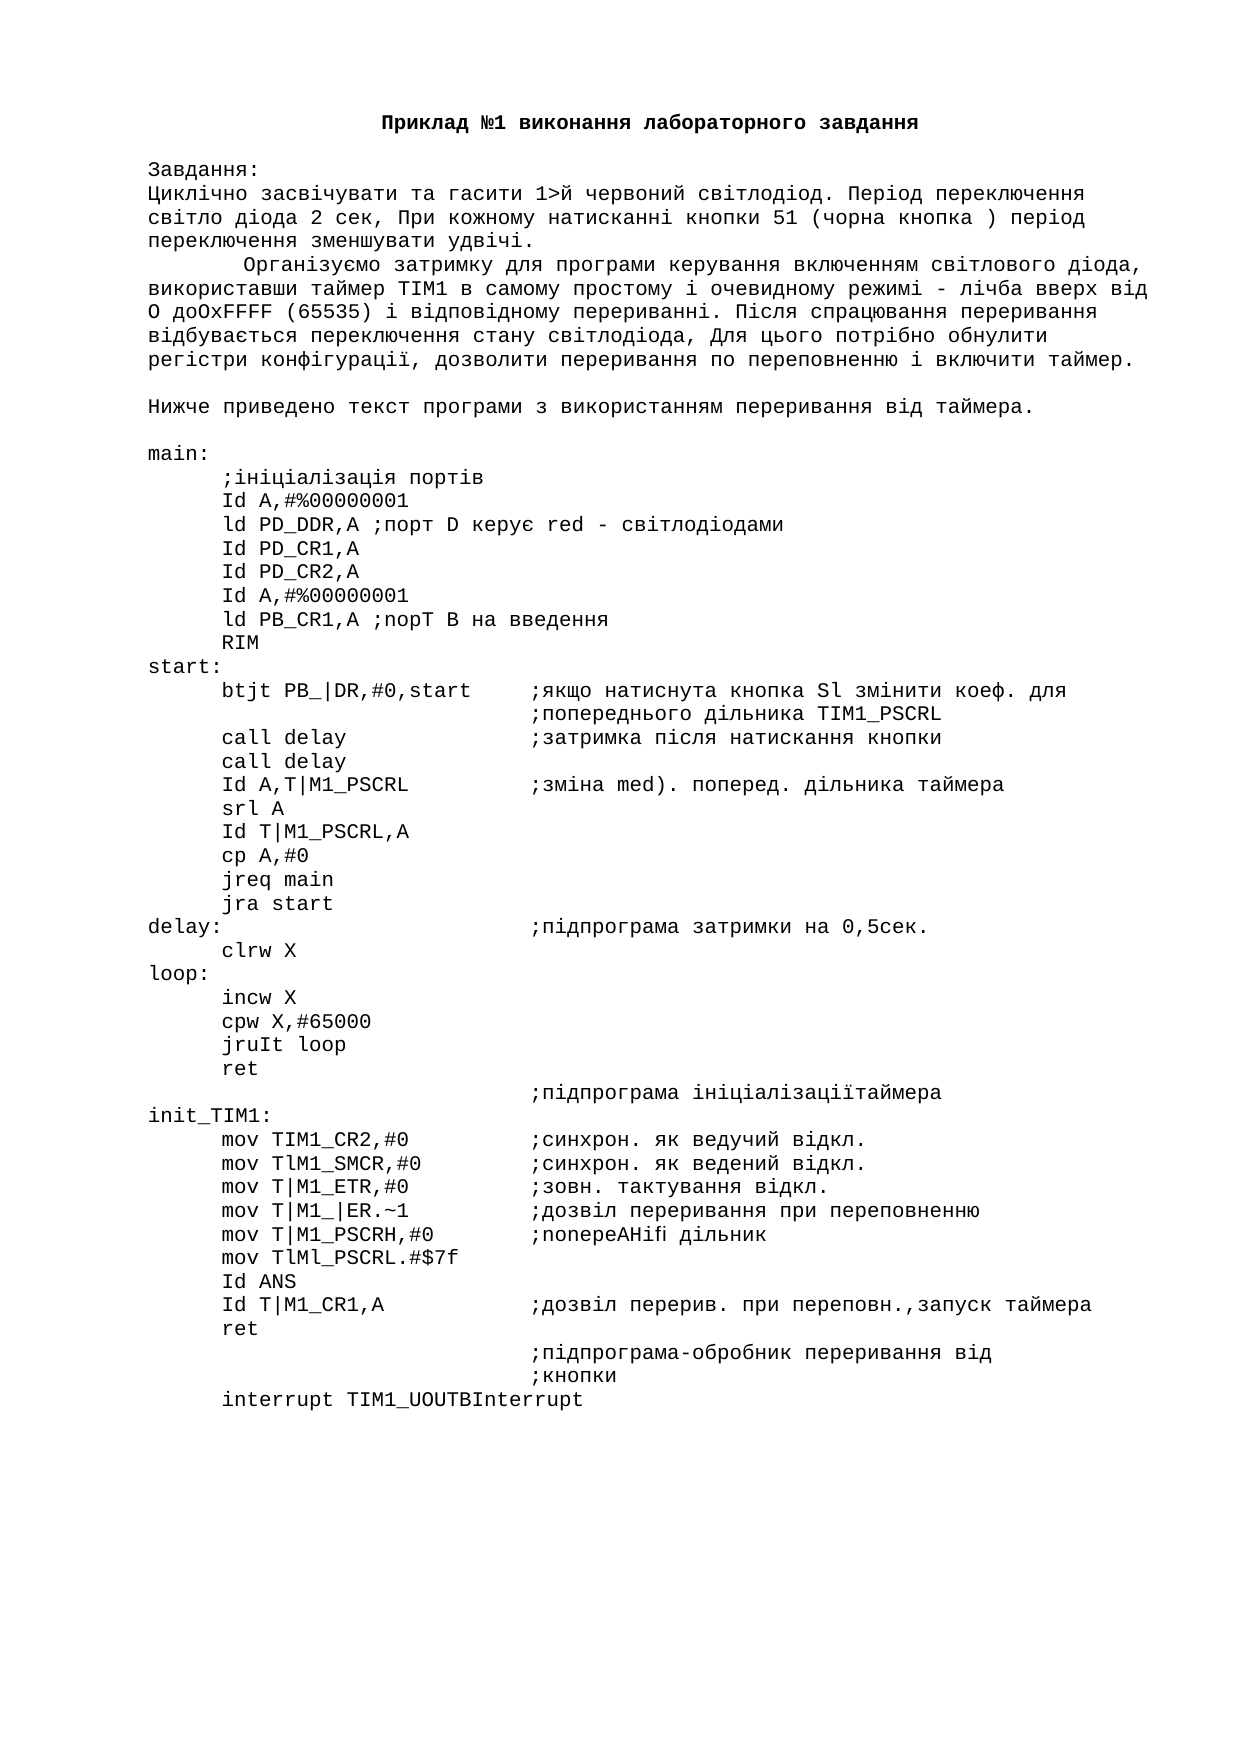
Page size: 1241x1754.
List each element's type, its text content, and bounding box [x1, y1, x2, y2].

text RIM [221, 632, 1152, 656]
text Id A,T|M1_PSCRL ;зміна med). поперед. дільника таймера [221, 774, 1152, 798]
text ret [221, 1318, 1152, 1342]
text jruIt loop [221, 1034, 1152, 1058]
text call delay [221, 751, 1152, 774]
text call delay ;затримка після натискання кнопки [221, 727, 1152, 751]
text btjt PB_|DR,#0,start ;якщо натиснута кнопка Sl змінити коеф. для [221, 680, 1152, 703]
text srl A [221, 798, 1152, 822]
text Id T|M1_CR1,A ;дозвіл перерив. при переповн.,запуск таймера [221, 1294, 1152, 1318]
text ;підпрограма ініціалізаціїтаймера [221, 1082, 1152, 1105]
text ;ініціалізація портів [221, 467, 1152, 491]
text Id A,#%00000001 [221, 585, 1152, 609]
text Id PD_CR1,A [221, 538, 1152, 561]
text interrupt TІM1_UOUTBІnterrupt [221, 1389, 1152, 1413]
text clrw X [221, 940, 1152, 963]
text mov T|M1_PSCRH,#0 ;nonepeAHiﬁ дільник [221, 1223, 1152, 1247]
text Id T|M1_PSCRL,A [221, 822, 1152, 845]
text ld PD_DDR,A ;порт D керує red - світлодіодами [221, 514, 1152, 538]
text Id ANS [221, 1271, 1152, 1294]
text Id PD_CR2,A [221, 561, 1152, 585]
text delay: ;підпрограма затримки на 0,5сек. [148, 916, 1152, 940]
text mov T|M1_ETR,#0 ;зовн. тактування відкл. [221, 1176, 1152, 1200]
text loop: [148, 963, 1152, 987]
text main: [148, 443, 1152, 467]
text cp A,#0 [221, 845, 1152, 869]
text Організуємо затримку для програми керування включенням світлового діода, [148, 254, 1152, 278]
text jra start [221, 892, 1152, 916]
text Приклад №1 виконання лабораторного завдання [148, 112, 1152, 136]
text jreq main [221, 869, 1152, 892]
text Id A,#%00000001 [221, 491, 1152, 514]
text cpw Х,#65000 [221, 1011, 1152, 1034]
text ;підпрограма-обробник переривання від [221, 1342, 1152, 1365]
text ;кнопки [221, 1365, 1152, 1389]
text ;попереднього дільника TIM1_PSCRL [221, 703, 1152, 727]
text mov TIM1_CR2,#0 ;синхрон. як ведучий відкл. [221, 1129, 1152, 1153]
text mov TlMl_PSCRL.#$7f [221, 1247, 1152, 1271]
text start: [148, 656, 1152, 680]
text mov T|M1_|ER.~1 ;дозвіл переривання при переповненню [221, 1200, 1152, 1223]
text init_TIM1: [148, 1105, 1152, 1129]
text Нижче приведено текст програми з використанням переривання від таймера. [148, 396, 1152, 419]
text Завдання: [148, 159, 1152, 183]
text mov TlM1_SMCR,#0 ;синхрон. як ведений відкл. [221, 1153, 1152, 1176]
text Циклічно засвічувати та гасити 1>й червоний світлодіод. Період переключення світло діода 2 сек, При кожному натисканні кнопки 51 (чорна кнопка ) період переключення зменшувати удвічі. [148, 183, 1152, 254]
text ld PB_CR1,A ;nopT В на введення [221, 609, 1152, 632]
text ret [221, 1058, 1152, 1082]
text incw X [221, 987, 1152, 1011]
text використавши таймер ТІМ1 в самому простому і очевидному режимі - лічба вверх від O доOxFFFF (65535) i відповідному перериванні. Після спрацювання переривання відбувається переключення стану світлодіода, Для цього потрібно обнулити регістри конфігурації, дозволити переривання по переповненню і включити таймер. [148, 278, 1152, 372]
